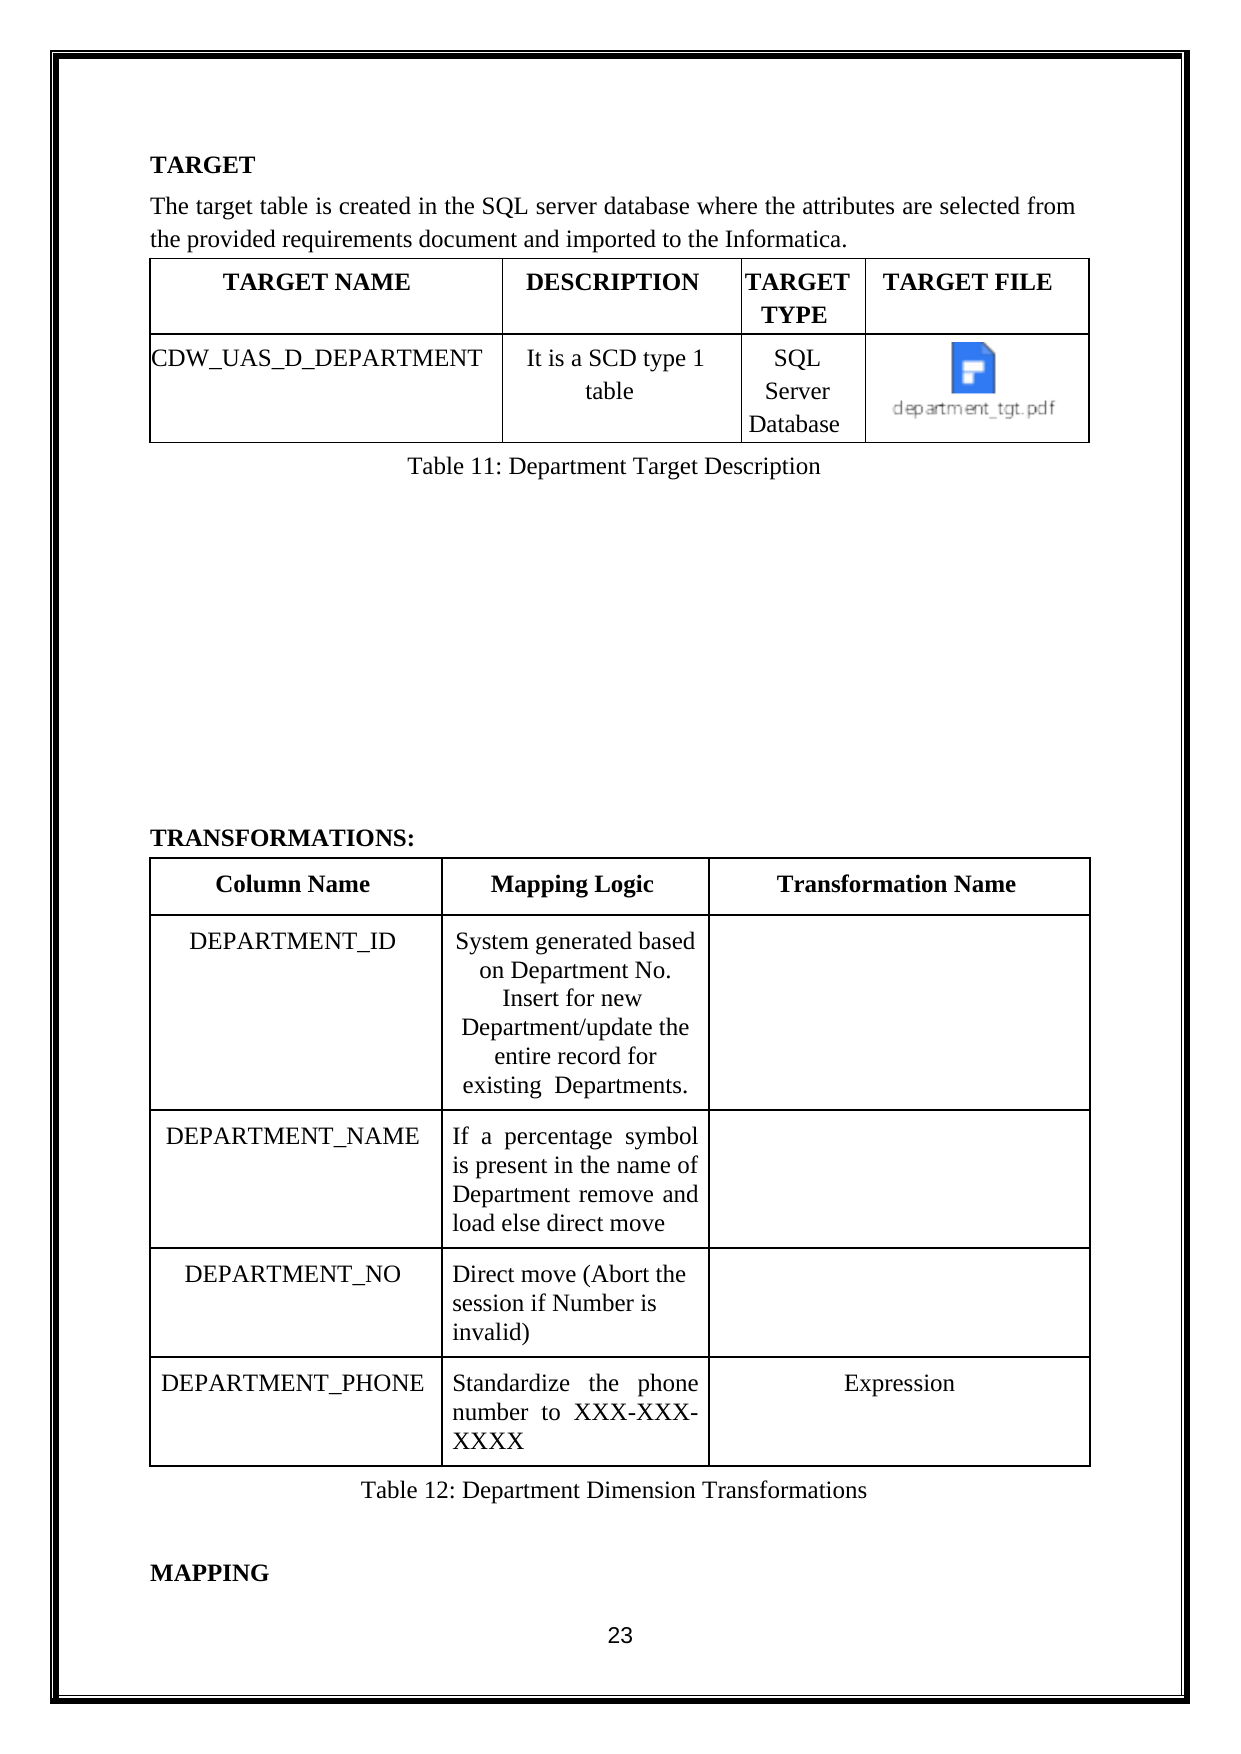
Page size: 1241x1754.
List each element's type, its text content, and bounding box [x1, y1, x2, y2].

table_cell If a percentage symbol is present in the name of Department remove and load else direct move [443, 1111, 708, 1247]
text Table 12: Department Dimension Transformations [150, 1476, 1078, 1504]
text TRANSFORMATIONS: [150, 823, 1078, 852]
table_cell DEPARTMENT_NAME [151, 1111, 441, 1247]
table_cell It is a SCD type 1 table [503, 335, 741, 441]
table_cell DEPARTMENT_PHONE [151, 1358, 441, 1465]
table_header TARGET TYPE [742, 259, 865, 333]
table_cell CDW_UAS_D_DEPARTMENT [151, 335, 502, 441]
table_cell [710, 916, 1089, 1109]
table_header TARGET FILE [866, 259, 1088, 333]
table_cell DEPARTMENT_ID [151, 916, 441, 1109]
table_header Transformation Name [710, 859, 1089, 913]
table_header Column Name [151, 859, 441, 913]
table_cell Expression [710, 1358, 1089, 1465]
table_cell Standardize the phone number to XXX-XXX-XXXX [443, 1358, 708, 1465]
table_header TARGET NAME [151, 259, 502, 333]
table_cell [710, 1111, 1089, 1247]
text MAPPING [150, 1558, 1078, 1587]
table_cell DEPARTMENT_NO [151, 1249, 441, 1356]
table_cell System generated based on Department No. Insert for new Department/update the entire record for existing Departments. [443, 916, 708, 1109]
table_header DESCRIPTION [503, 259, 741, 333]
text Table 11: Department Target Description [150, 451, 1078, 480]
table_header Mapping Logic [443, 859, 708, 913]
table_cell SQL Server Database [742, 335, 865, 441]
text The target table is created in the SQL server database where the attributes are selected from the provided requirements document and imported to the Informatica. [150, 191, 1078, 253]
table_cell [866, 335, 1088, 441]
text TARGET [150, 150, 1078, 179]
table_cell Direct move (Abort the session if Number is invalid) [443, 1249, 708, 1356]
table_cell [710, 1249, 1089, 1356]
